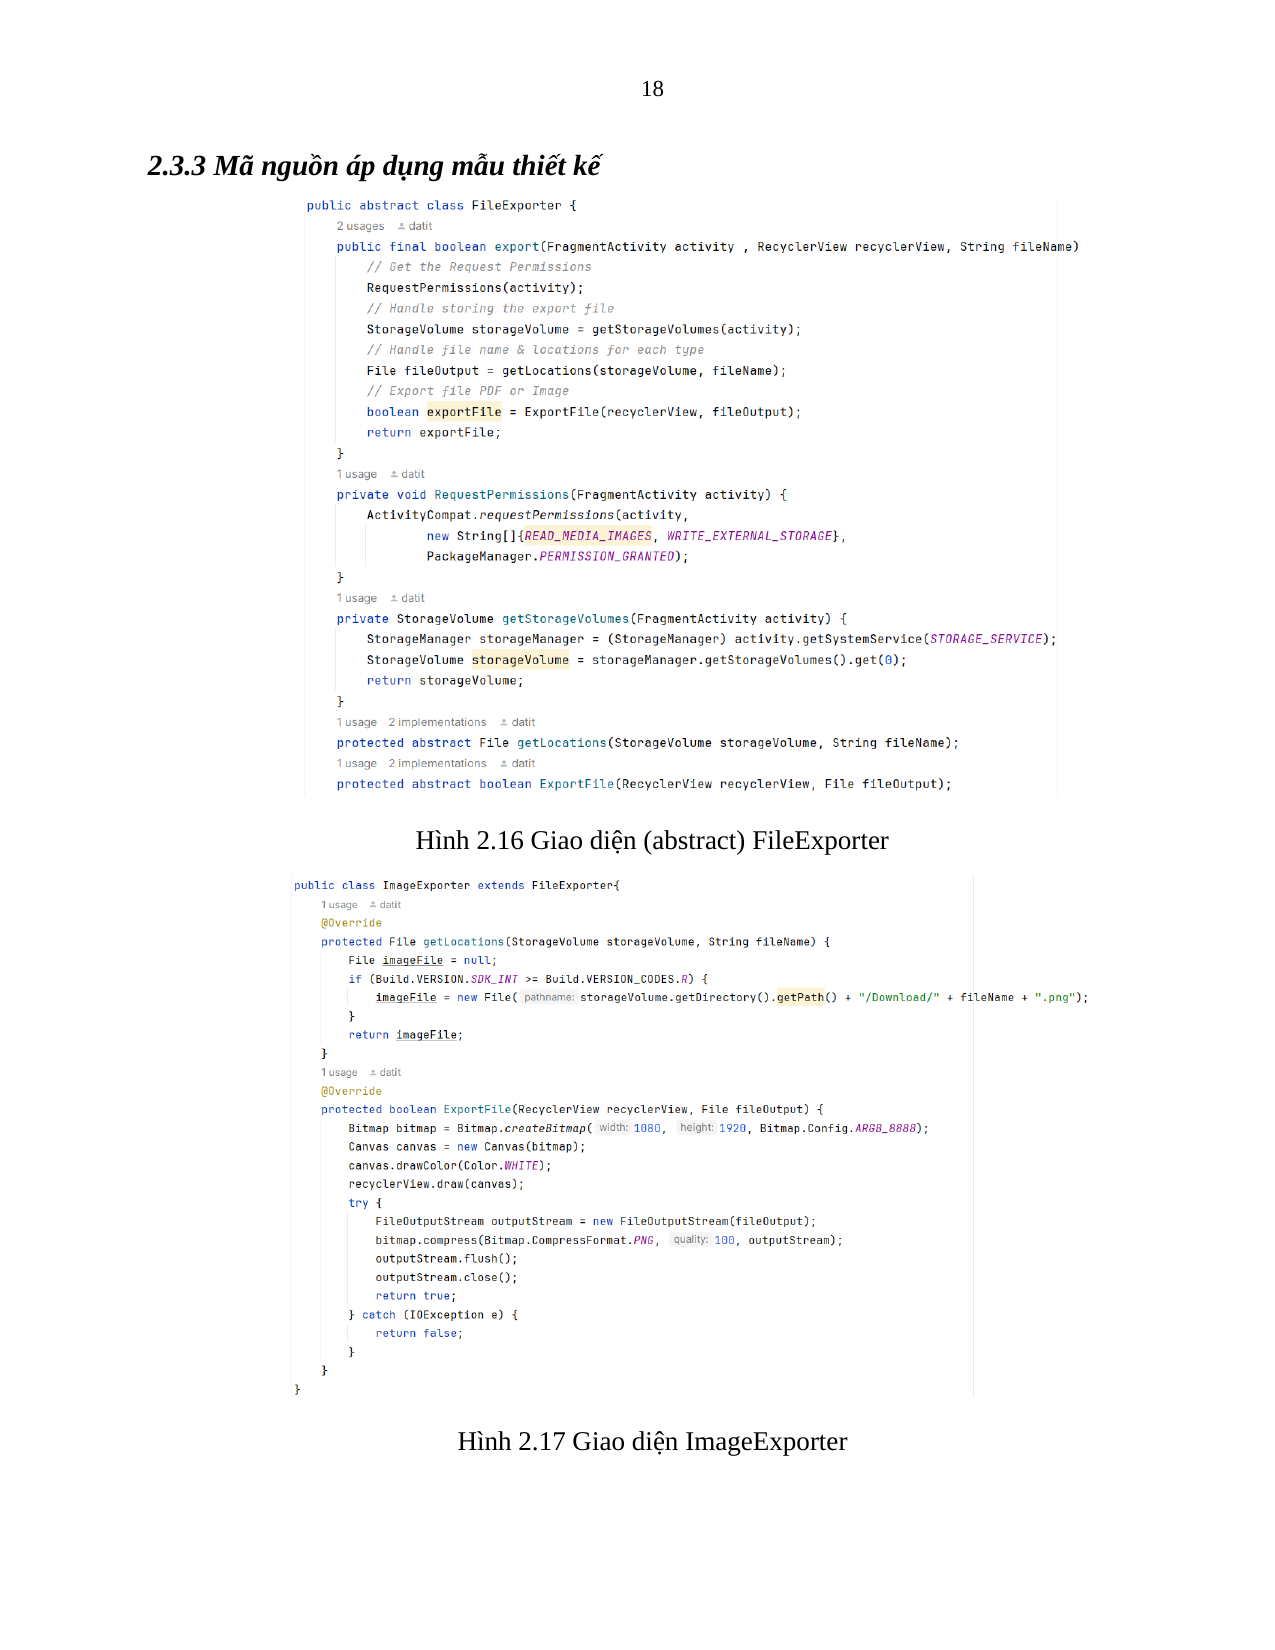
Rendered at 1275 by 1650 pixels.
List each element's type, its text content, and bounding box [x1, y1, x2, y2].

picture [287, 876, 1093, 1397]
picture [298, 198, 1082, 797]
subtitle 2.3.3 Mã nguồn áp dụng mẫu thiết kế [148, 148, 1157, 181]
text Hình 2.16 Giao diện (abstract) FileExporter [148, 824, 1157, 856]
text Hình 2.17 Giao diện ImageExporter [148, 1425, 1157, 1456]
